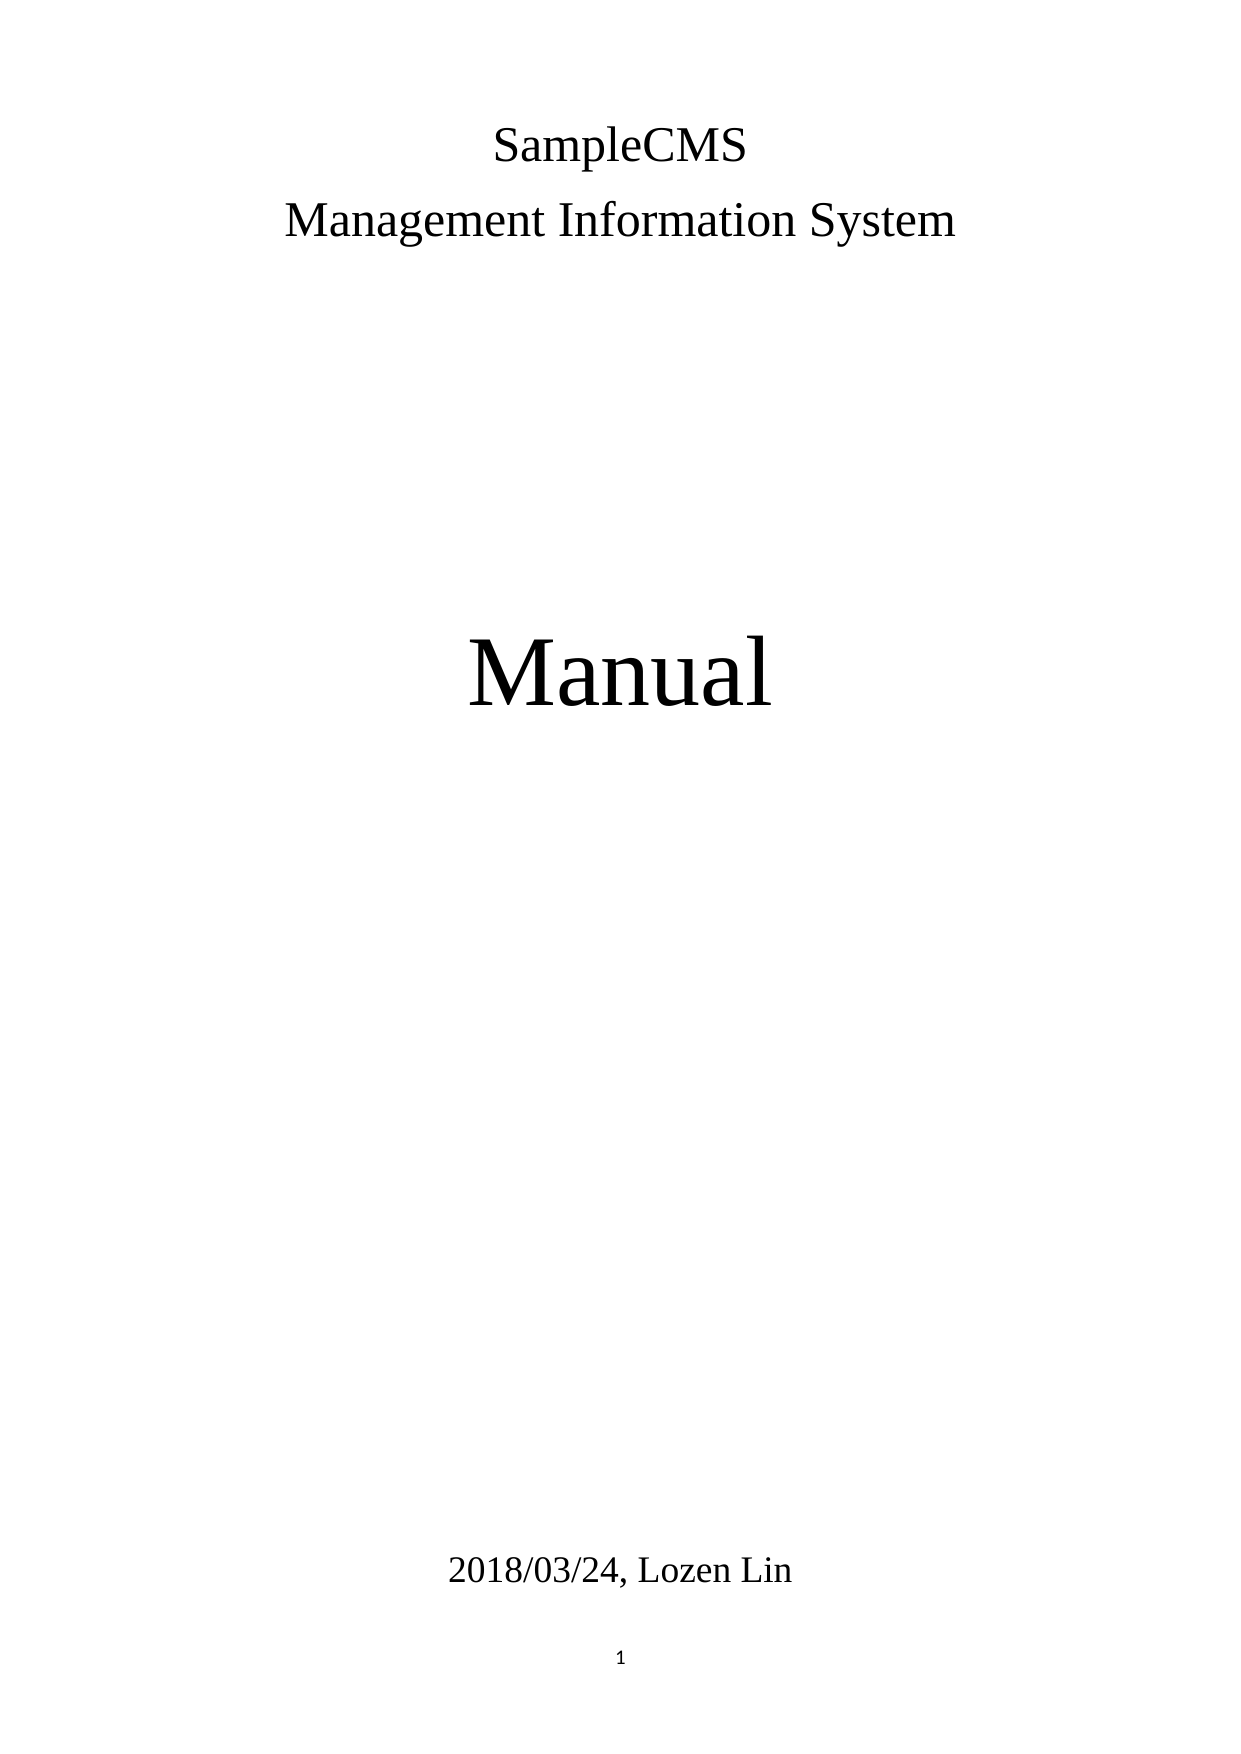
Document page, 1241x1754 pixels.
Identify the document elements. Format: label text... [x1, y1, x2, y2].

text SampleCMS [106, 106, 1134, 181]
text Management Information System [106, 181, 1134, 256]
text Manual [106, 594, 1134, 744]
text 2018/03/24, Lozen Lin [106, 1531, 1134, 1606]
